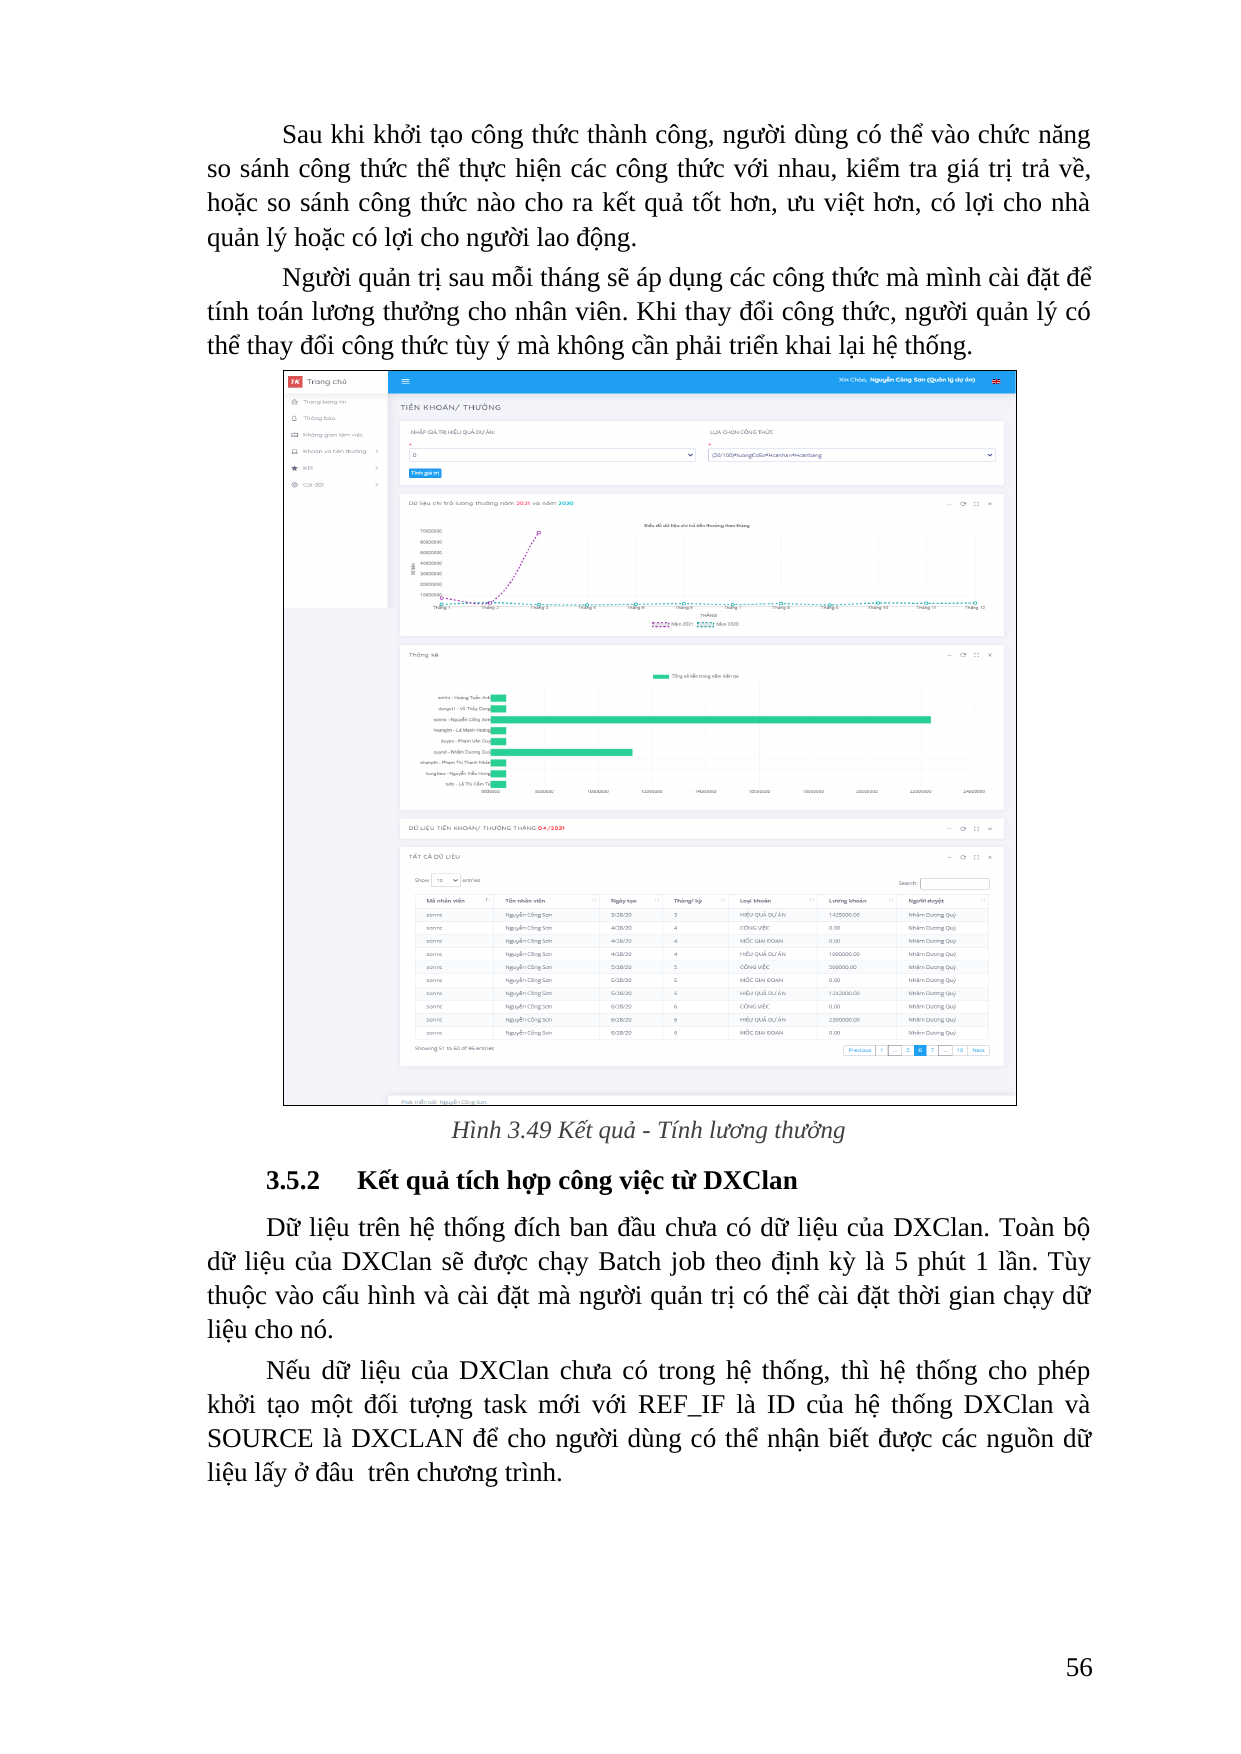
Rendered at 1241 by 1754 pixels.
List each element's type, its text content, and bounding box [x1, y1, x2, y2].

text Sau khi khởi tạo công thức thành công, người dùng có thể vào chức năng so sánh công thức thể thực hiện các công thức với nhau, kiểm tra giá trị trả về, hoặc so sánh công thức nào cho ra kết quả tốt hơn, ưu việt hơn, có lợi cho nhà quản lý hoặc có lợi cho người lao động. [207, 118, 1092, 252]
text Dữ liệu trên hệ thống đích ban đầu chưa có dữ liệu của DXClan. Toàn bộ dữ liệu của DXClan sẽ được chạy Batch job theo định kỳ là 5 phút 1 lần. Tùy thuộc vào cấu hình và cài đặt mà người quản trị có thể cài đặt thời gian chạy dữ liệu cho nó. [207, 1211, 1092, 1345]
text Nếu dữ liệu của DXClan chưa có trong hệ thống, thì hệ thống cho phép khởi tạo một đối tượng task mới với REF_IF là ID của hệ thống DXClan và SOURCE là DXCLAN để cho người dùng có thể nhận biết được các nguồn dữ liệu lấy ở đâu trên chương trình. [207, 1354, 1092, 1488]
picture [284, 371, 1016, 1105]
text Người quản trị sau mỗi tháng sẽ áp dụng các công thức mà mình cài đặt để tính toán lương thưởng cho nhân viên. Khi thay đổi công thức, người quản lý có thể thay đổi công thức tùy ý mà không cần phải triển khai lại hệ thống. [207, 261, 1092, 361]
subtitle Kết quả tích hợp công việc từ DXClan [266, 1164, 1092, 1196]
